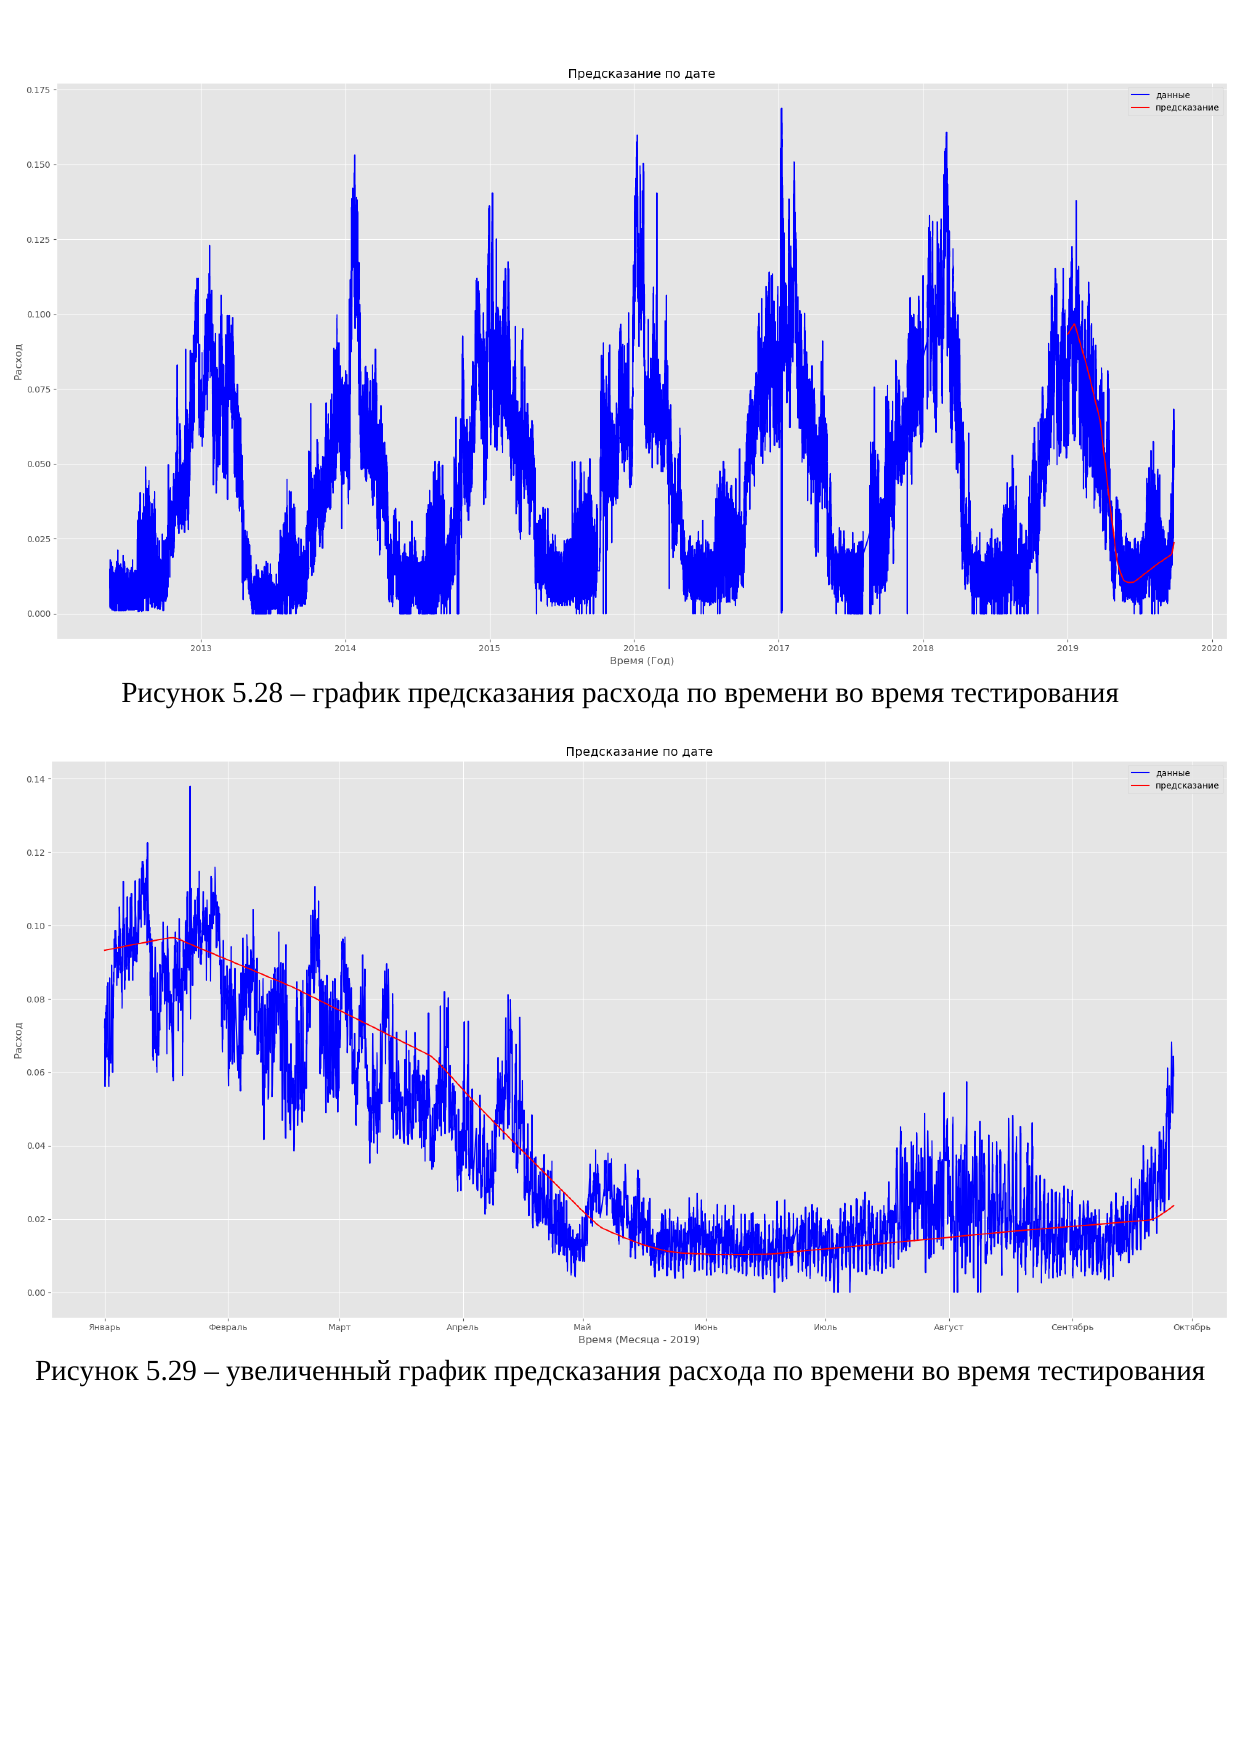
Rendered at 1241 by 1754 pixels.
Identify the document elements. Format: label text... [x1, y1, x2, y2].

picture [4, 737, 1236, 1354]
picture [4, 59, 1236, 675]
text Рисунок 5.28 – график предсказания расхода по времени во время тестирования [0, 675, 1240, 708]
text Рисунок 5.29 – увеличенный график предсказания расхода по времени во время тестирования [0, 1353, 1240, 1387]
